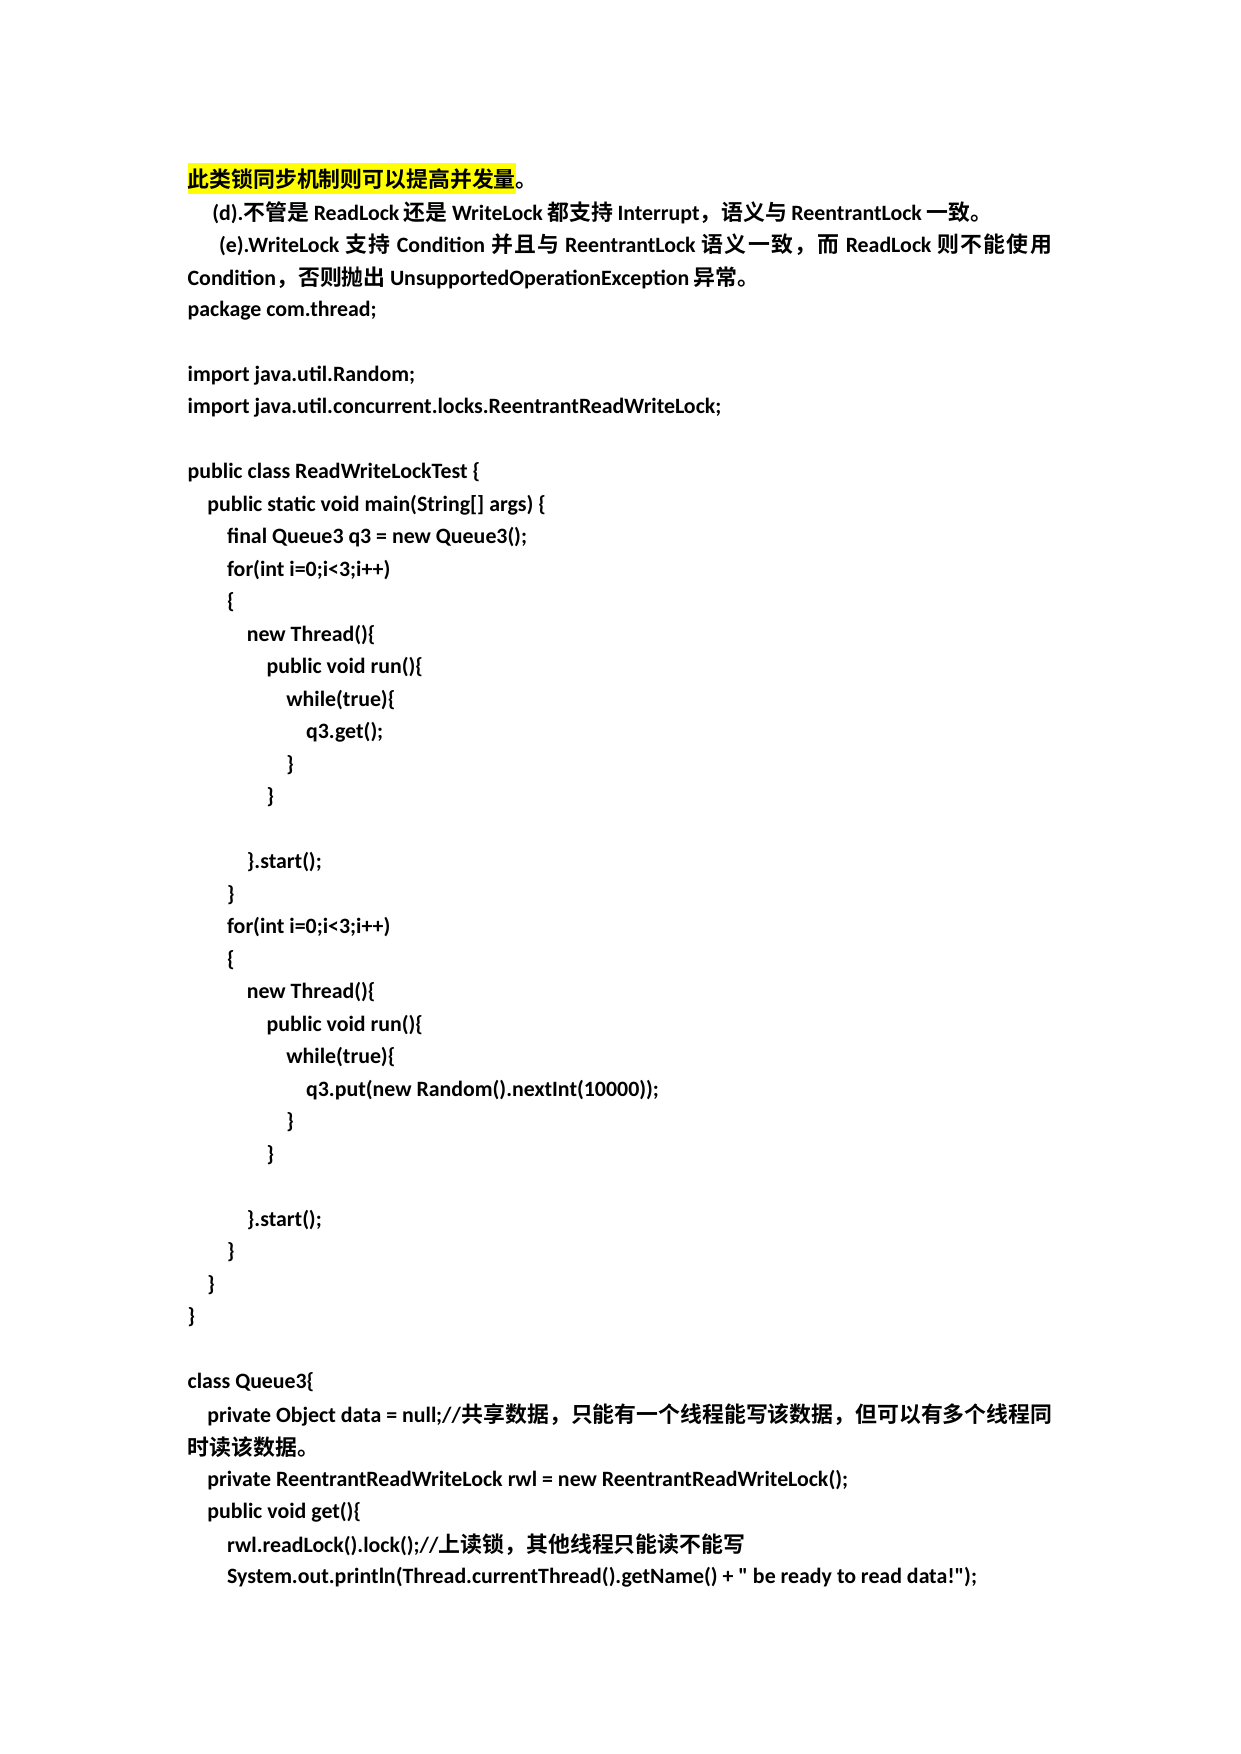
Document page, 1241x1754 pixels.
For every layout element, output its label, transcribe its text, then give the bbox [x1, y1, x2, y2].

text } [187, 779, 1053, 812]
text { [187, 942, 1053, 974]
text } [187, 1104, 1053, 1137]
text } [187, 1299, 1053, 1332]
text public static void main(String[] args) { [187, 487, 1053, 519]
text public void run(){ [187, 649, 1053, 682]
text private Object data = null;//共享数据，只能有一个线程能写该数据，但可以有多个线程同时读该数据。 [187, 1397, 1053, 1462]
text final Queue3 q3 = new Queue3(); [187, 519, 1053, 552]
text System.out.println(Thread.currentThread().getName() + " be ready to read data!"); [187, 1559, 1053, 1592]
text public class ReadWriteLockTest { [187, 454, 1053, 487]
text } [187, 1234, 1053, 1267]
text public void get(){ [187, 1494, 1053, 1527]
text package com.thread; [187, 292, 1053, 324]
text { [187, 584, 1053, 617]
text (e).WriteLock支持Condition并且与ReentrantLock语义一致，而ReadLock则不能使用Condition，否则抛出UnsupportedOperationException异常。 [187, 227, 1053, 292]
text class Queue3{ [187, 1364, 1053, 1397]
text while(true){ [187, 1039, 1053, 1072]
text while(true){ [187, 682, 1053, 714]
text public void run(){ [187, 1007, 1053, 1039]
text }.start(); [187, 844, 1053, 877]
text rwl.readLock().lock();//上读锁，其他线程只能读不能写 [187, 1527, 1053, 1559]
text new Thread(){ [187, 974, 1053, 1007]
text } [187, 1267, 1053, 1299]
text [187, 162, 1053, 194]
text import java.util.concurrent.locks.ReentrantReadWriteLock; [187, 389, 1053, 422]
text q3.put(new Random().nextInt(10000)); [187, 1072, 1053, 1104]
text } [187, 1137, 1053, 1169]
text private ReentrantReadWriteLock rwl = new ReentrantReadWriteLock(); [187, 1462, 1053, 1494]
text (d).不管是ReadLock还是WriteLock都支持Interrupt，语义与ReentrantLock一致。 [187, 194, 1053, 227]
text q3.get(); [187, 714, 1053, 747]
text } [187, 747, 1053, 779]
text }.start(); [187, 1202, 1053, 1234]
text } [187, 877, 1053, 909]
text for(int i=0;i<3;i++) [187, 909, 1053, 942]
text new Thread(){ [187, 617, 1053, 649]
text import java.util.Random; [187, 357, 1053, 389]
text for(int i=0;i<3;i++) [187, 552, 1053, 584]
